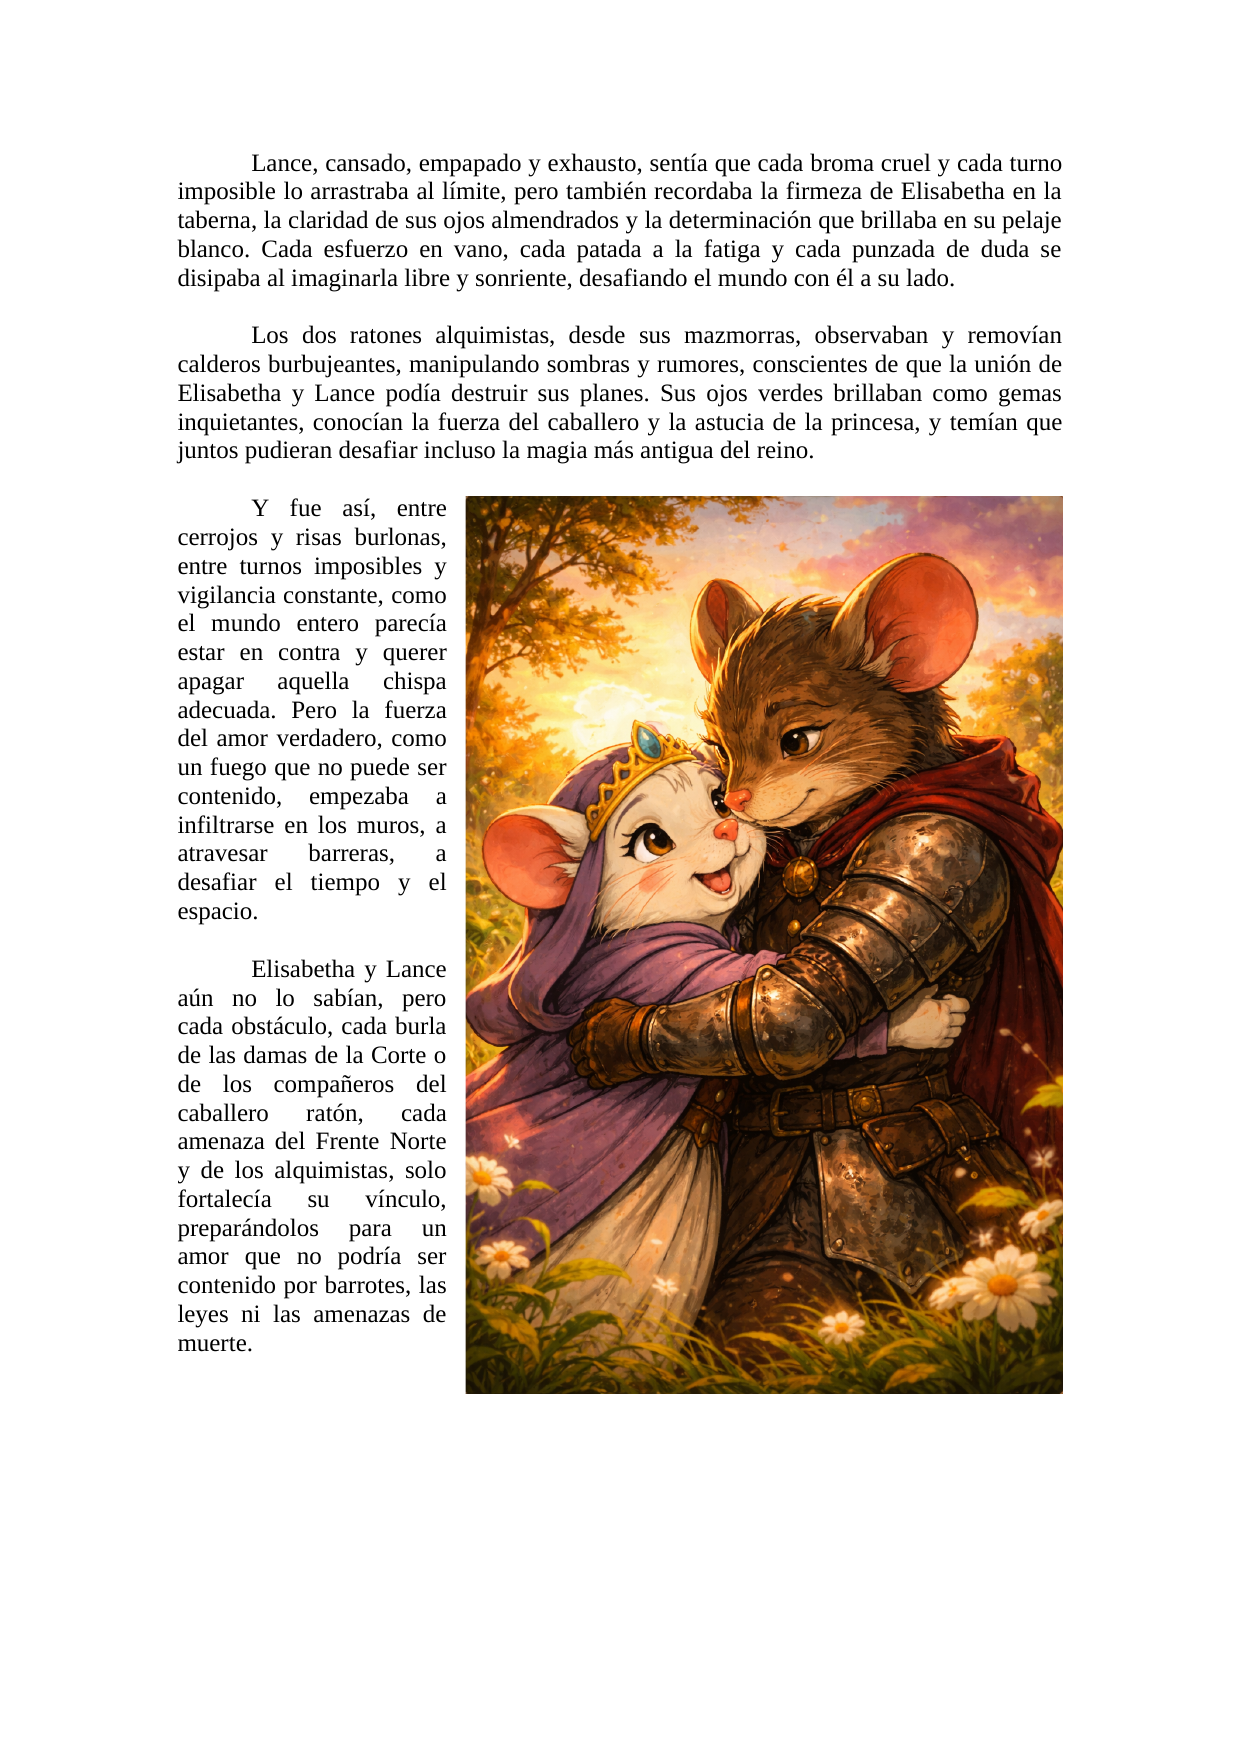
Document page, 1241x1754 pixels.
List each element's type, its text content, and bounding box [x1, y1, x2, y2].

text Lance, cansado, empapado y exhausto, sentía que cada broma cruel y cada turno imposible lo arrastraba al límite, pero también recordaba la firmeza de Elisabetha en la taberna, la claridad de sus ojos almendrados y la determinación que brillaba en su pelaje blanco. Cada esfuerzo en vano, cada patada a la fatiga y cada punzada de duda se disipaba al imaginarla libre y sonriente, desafiando el mundo con él a su lado. [177, 148, 1063, 291]
text Elisabetha y Lance aún no lo sabían, pero cada obstáculo, cada burla de las damas de la Corte o de los compañeros del caballero ratón, cada amenaza del Frente Norte y de los alquimistas, solo fortalecía su vínculo, preparándolos para un amor que no podría ser contenido por barrotes, las leyes ni las amenazas de muerte. [177, 954, 465, 1356]
picture [465, 496, 1063, 1394]
text Los dos ratones alquimistas, desde sus mazmorras, observaban y removían calderos burbujeantes, manipulando sombras y rumores, conscientes de que la unión de Elisabetha y Lance podía destruir sus planes. Sus ojos verdes brillaban como gemas inquietantes, conocían la fuerza del caballero y la astucia de la princesa, y temían que juntos pudieran desafiar incluso la magia más antigua del reino. [177, 321, 1063, 464]
text Y fue así, entre cerrojos y risas burlonas, entre turnos imposibles y vigilancia constante, como el mundo entero parecía estar en contra y querer apagar aquella chispa adecuada. Pero la fuerza del amor verdadero, como un fuego que no puede ser contenido, empezaba a infiltrarse en los muros, a atravesar barreras, a desafiar el tiempo y el espacio. [177, 493, 1063, 925]
